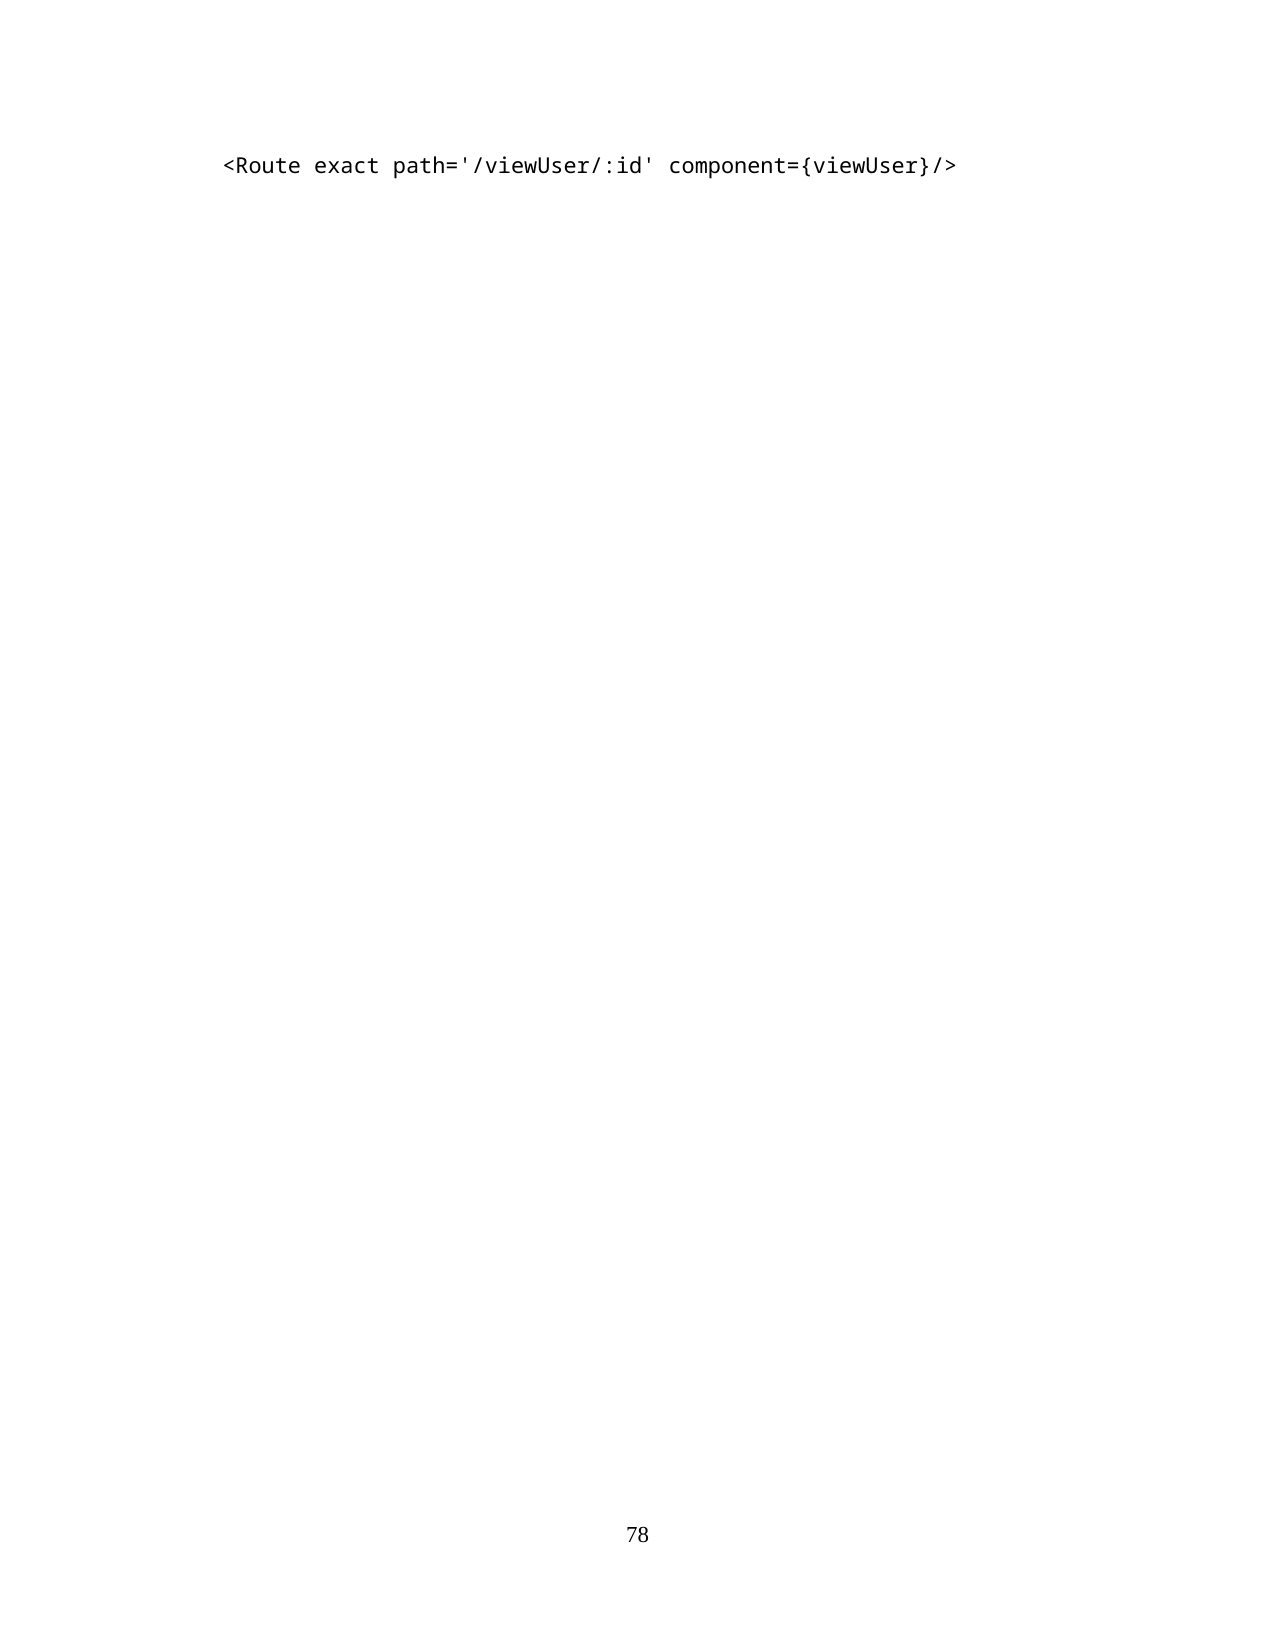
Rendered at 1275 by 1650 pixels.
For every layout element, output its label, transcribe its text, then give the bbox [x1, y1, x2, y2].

text <Route exact path='/viewUser/:id' component={viewUser}/> [222, 150, 1189, 180]
